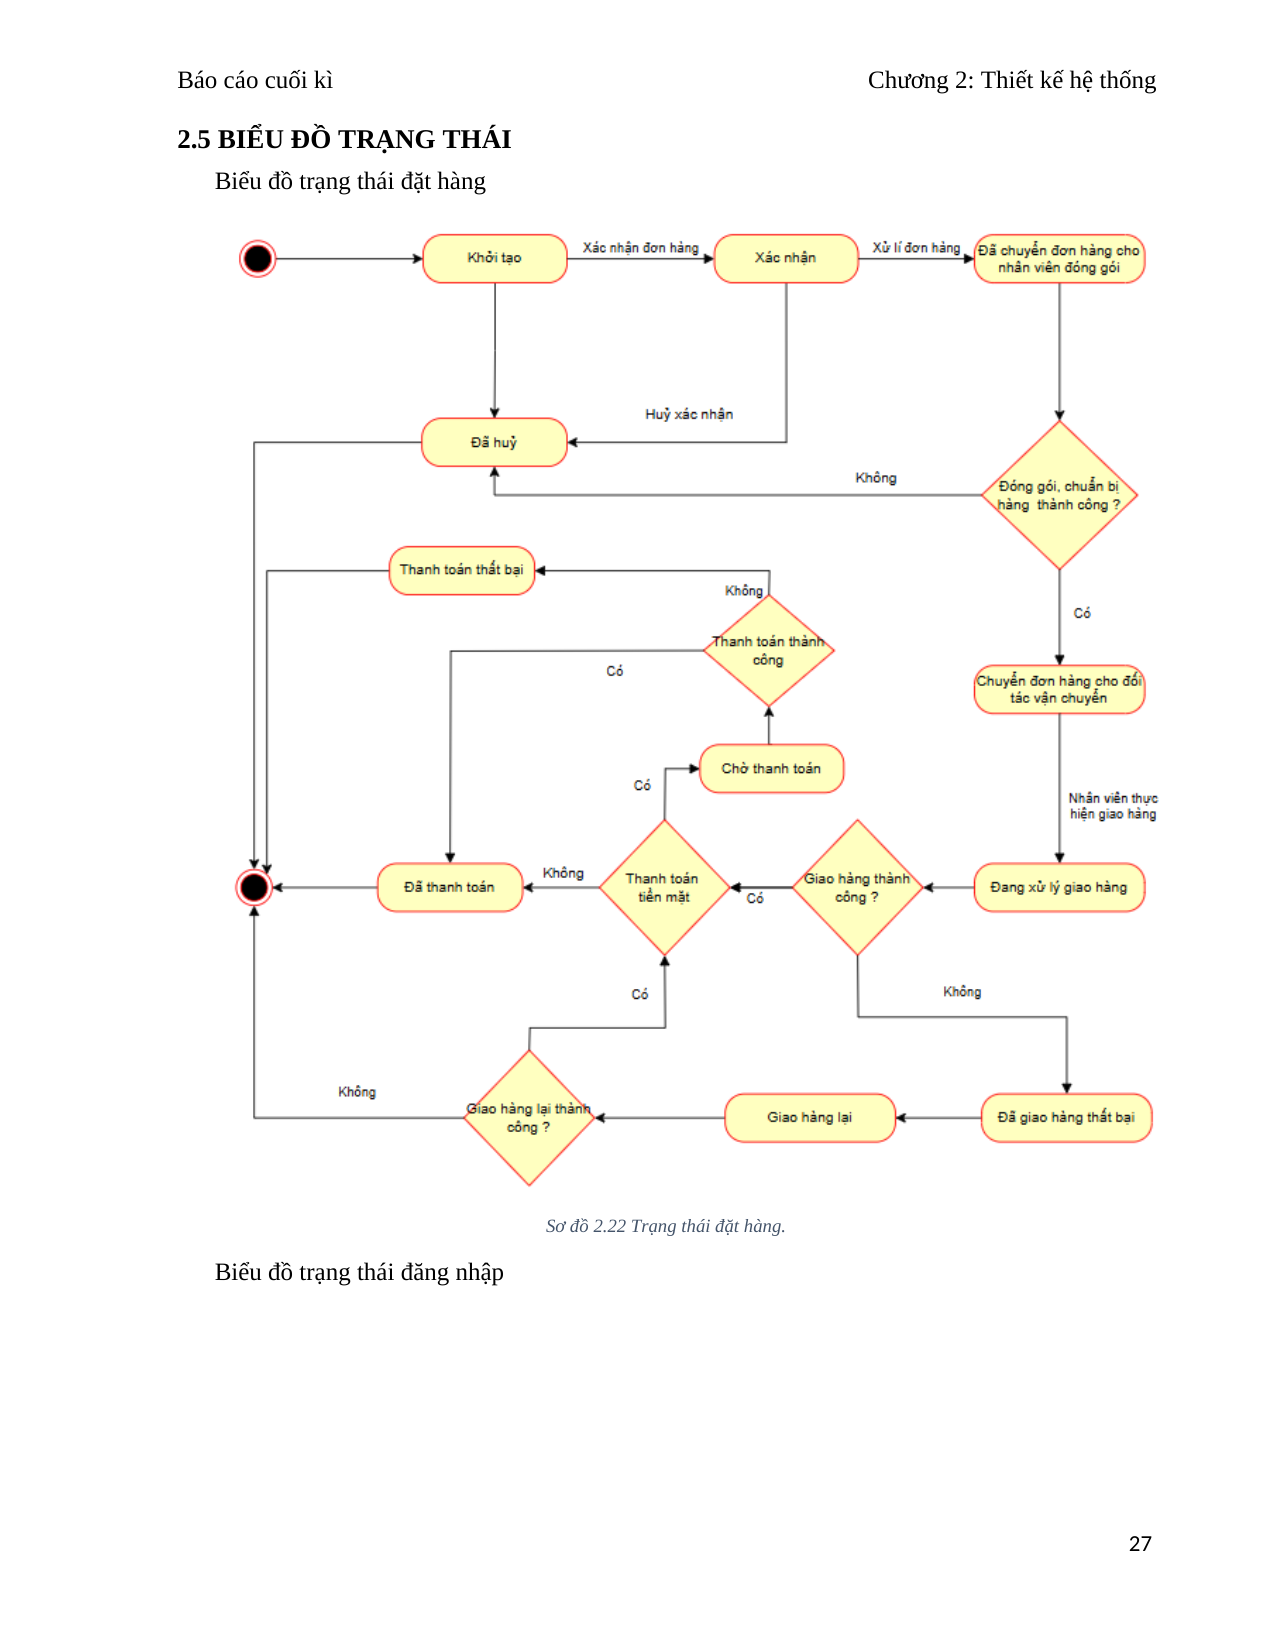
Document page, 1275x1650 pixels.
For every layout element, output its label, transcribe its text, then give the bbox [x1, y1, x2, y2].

picture [214, 207, 1194, 1204]
text Biểu đồ trạng thái đăng nhập [177, 1257, 1156, 1286]
text Biểu đồ trạng thái đặt hàng [177, 166, 1156, 195]
subtitle 2.5 BIỂU ĐỒ TRẠNG THÁI [177, 123, 1156, 154]
text Sơ đồ 2.22 Trạng thái đặt hàng. [177, 1215, 1156, 1237]
